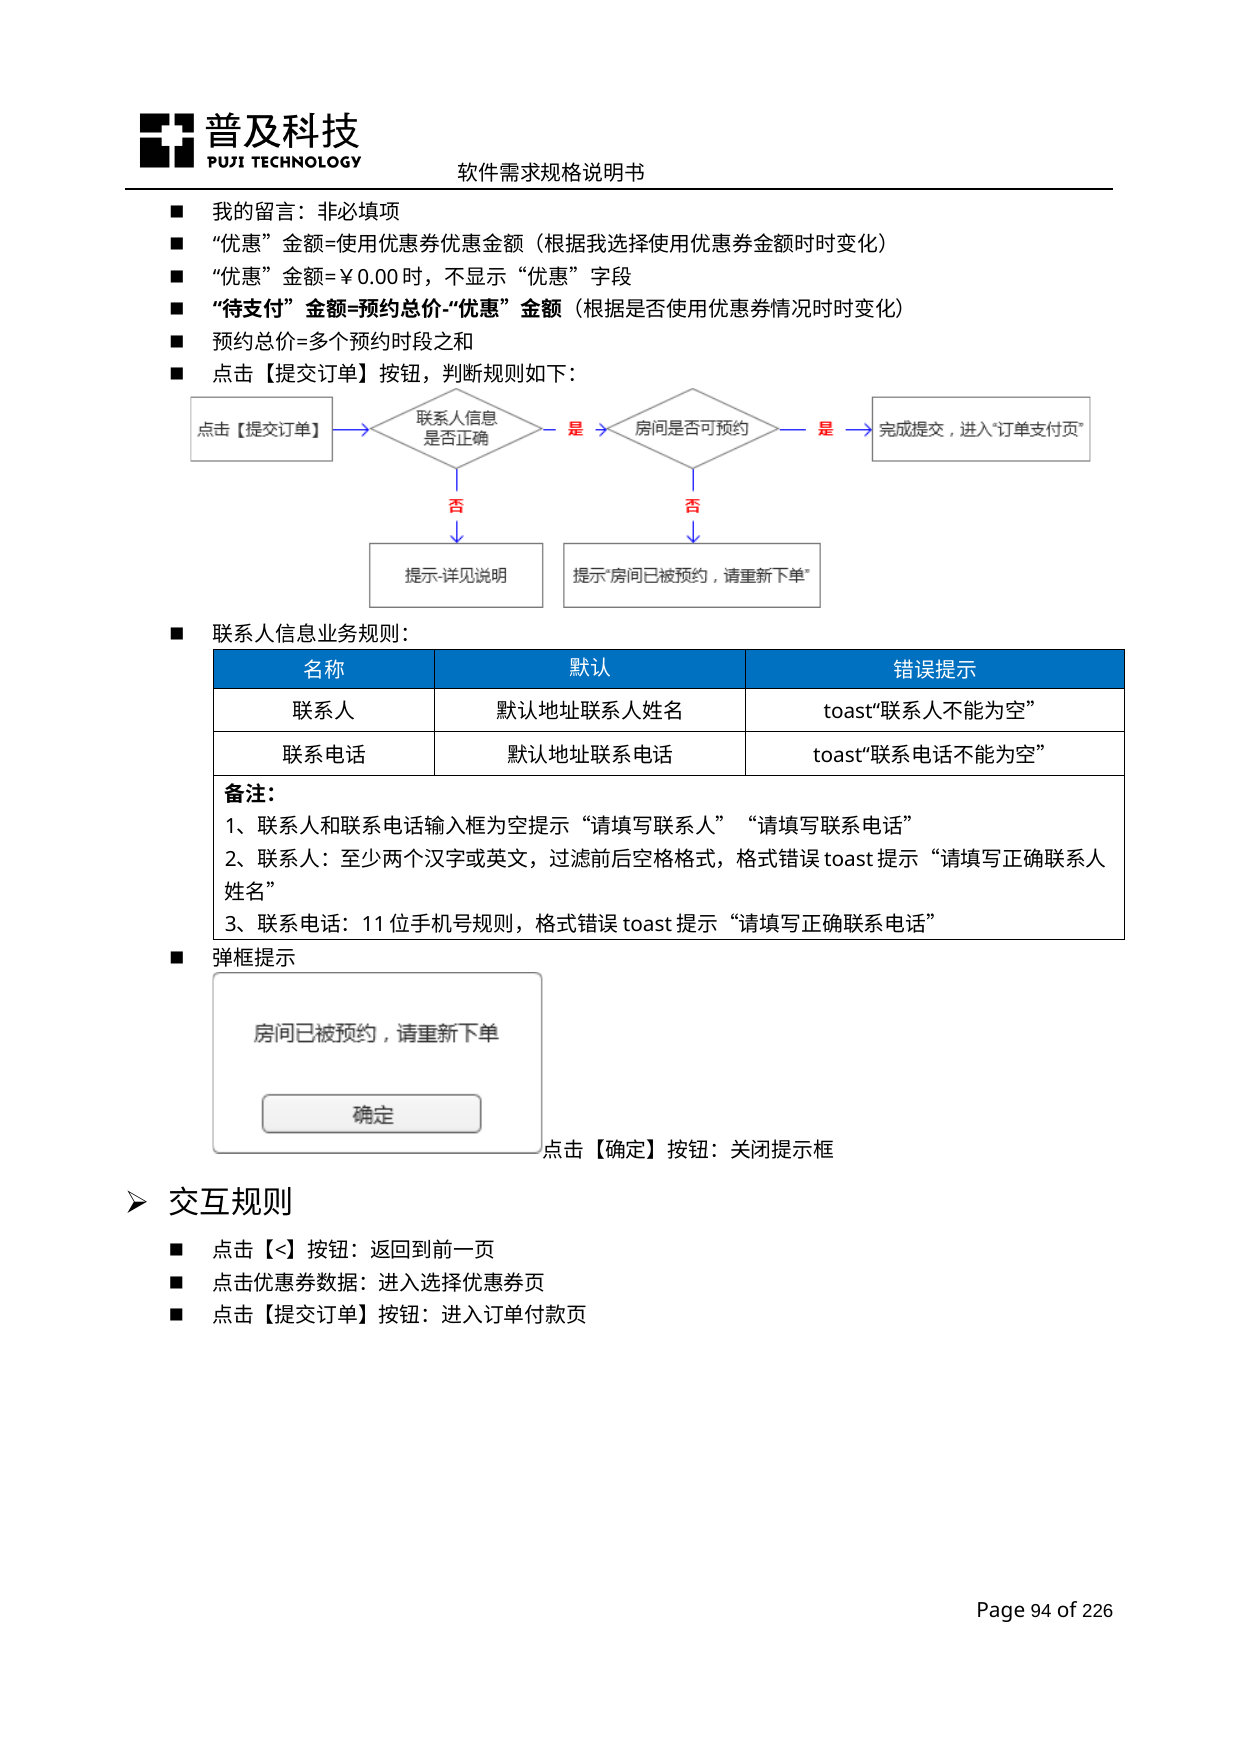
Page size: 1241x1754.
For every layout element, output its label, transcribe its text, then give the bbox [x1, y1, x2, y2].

list 我的留言：非必填项 [169, 194, 1113, 226]
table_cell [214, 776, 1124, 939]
list 点击【提交订单】按钮，判断规则如下： [169, 356, 1113, 389]
list 弹框提示 [169, 940, 1113, 972]
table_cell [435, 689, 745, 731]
list 点击【提交订单】按钮：进入订单付款页 [168, 1297, 1113, 1330]
list 联系人信息业务规则： [169, 616, 1113, 649]
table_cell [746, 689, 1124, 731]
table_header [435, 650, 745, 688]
list 点击优惠券数据：进入选择优惠券页 [168, 1265, 1113, 1297]
picture [190, 388, 1091, 608]
list 点击【<】按钮：返回到前一页 [168, 1232, 1113, 1265]
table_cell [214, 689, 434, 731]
picture [124, 103, 365, 180]
list “优惠”金额=￥0.00时，不显示“优惠”字段 [169, 259, 1113, 291]
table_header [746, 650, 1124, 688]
picture [212, 972, 543, 1154]
list 预约总价=多个预约时段之和 [169, 324, 1113, 356]
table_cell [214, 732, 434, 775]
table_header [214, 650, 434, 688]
list 交互规则 [124, 1167, 1113, 1232]
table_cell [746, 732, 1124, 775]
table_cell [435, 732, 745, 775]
list “待支付”金额=预约总价-“优惠”金额（根据是否使用优惠券情况时时变化） [169, 291, 1113, 324]
list “优惠”金额=使用优惠券优惠金额（根据我选择使用优惠券金额时时变化） [169, 226, 1113, 259]
